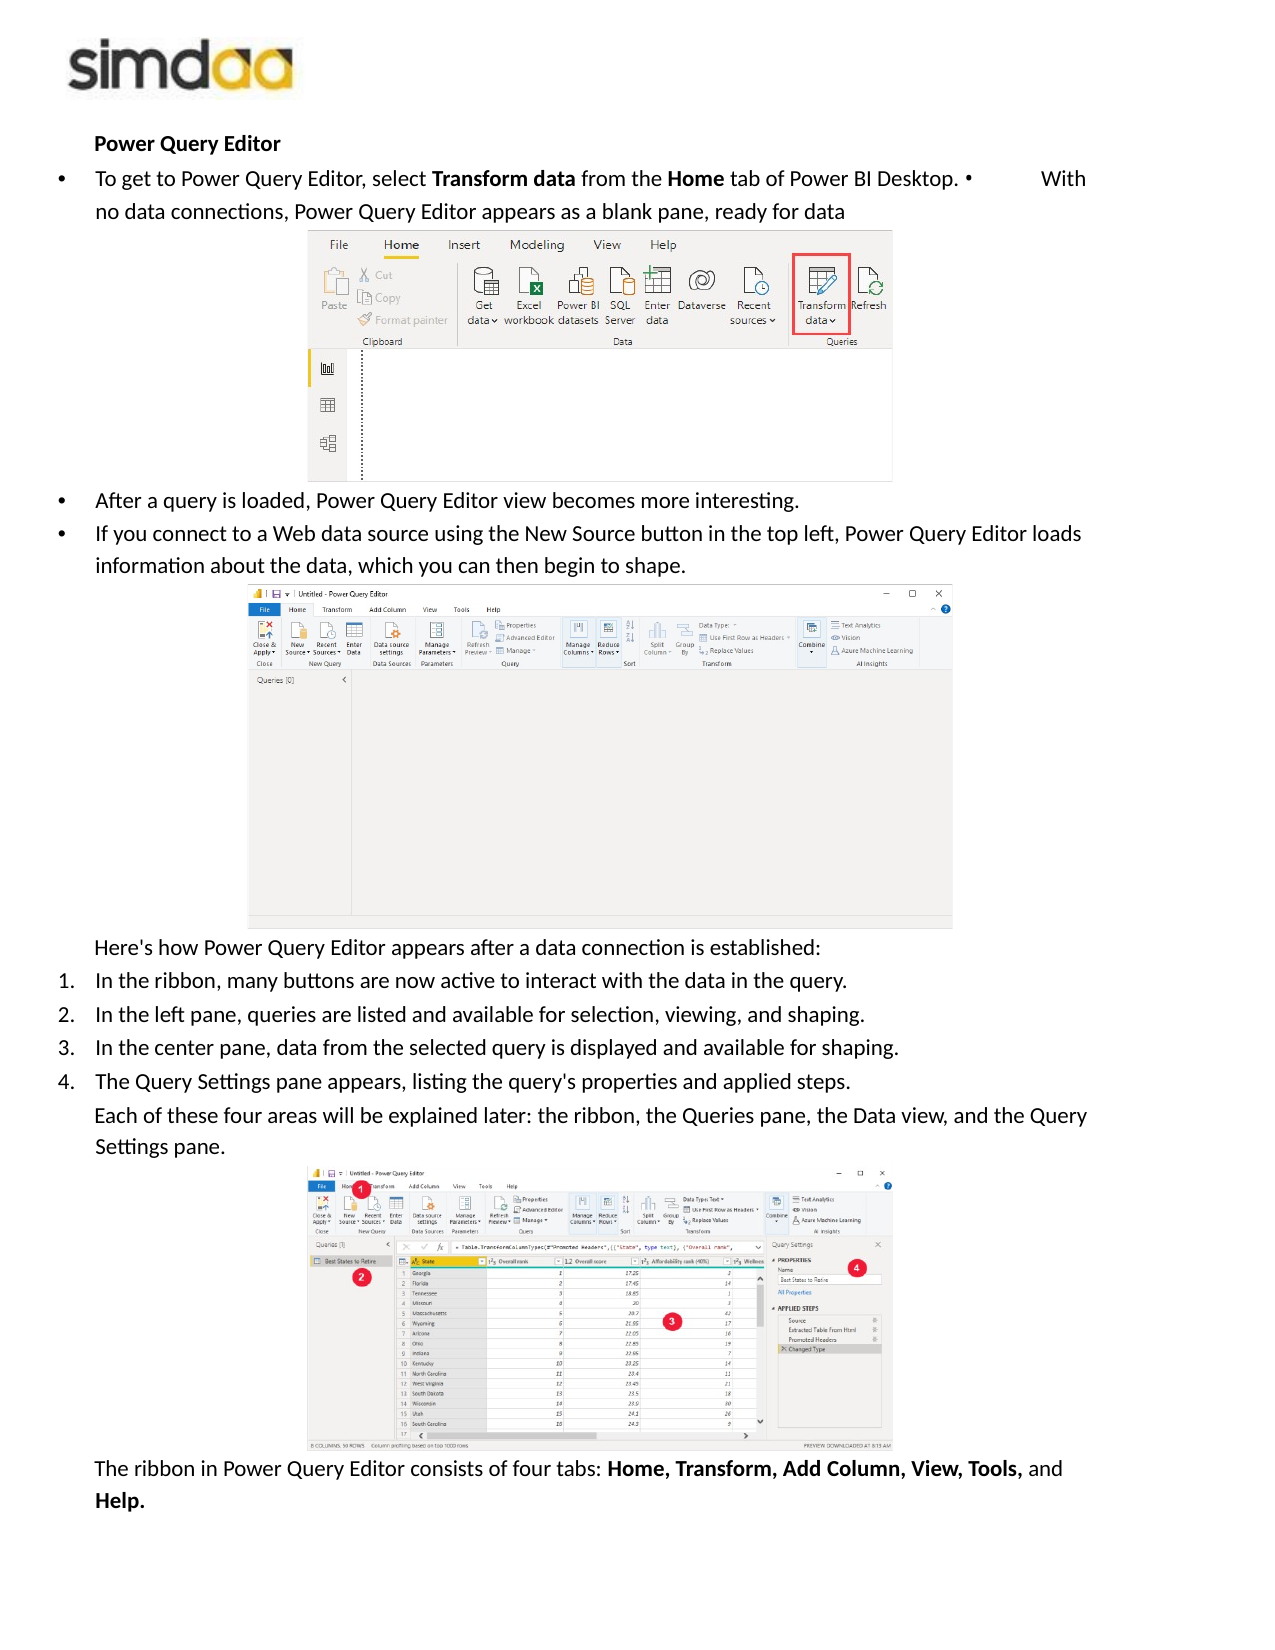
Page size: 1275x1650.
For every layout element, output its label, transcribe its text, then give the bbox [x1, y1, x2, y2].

list In the left pane, queries are listed and available for selection, viewing, and shaping. [58, 1000, 1105, 1028]
text Each of these four areas will be explained later: the ribbon, the Queries pane, the Data view, and the Query Settings pane. [94, 1101, 1105, 1160]
picture [307, 230, 893, 482]
picture [65, 37, 305, 100]
list In the center pane, data from the selected query is displayed and available for shaping. [58, 1033, 1105, 1062]
subtitle Power Query Editor [94, 129, 1105, 157]
text Here's how Power Query Editor appears after a data connection is established: [94, 933, 1105, 961]
list To get to Power Query Editor, select Transform data from the Home tab of Power BI Desktop. • With no data connections, Power Query Editor appears as a blank pane, ready for data [58, 162, 1105, 225]
text The ribbon in Power Query Editor consists of four tabs: Home, Transform, Add Column, View, Tools, and Help. [94, 1454, 1105, 1514]
list In the ribbon, many buttons are now active to interact with the data in the query. [58, 966, 1105, 994]
list After a query is loaded, Power Query Editor view becomes more interesting. [58, 486, 1105, 514]
picture [247, 584, 953, 929]
list If you connect to a Web data source using the New Source button in the top left, Power Query Editor loads information about the data, which you can then begin to shape. [58, 519, 1105, 579]
list The Query Settings pane appears, listing the query's properties and applied steps. [58, 1067, 1105, 1095]
picture [307, 1166, 893, 1451]
